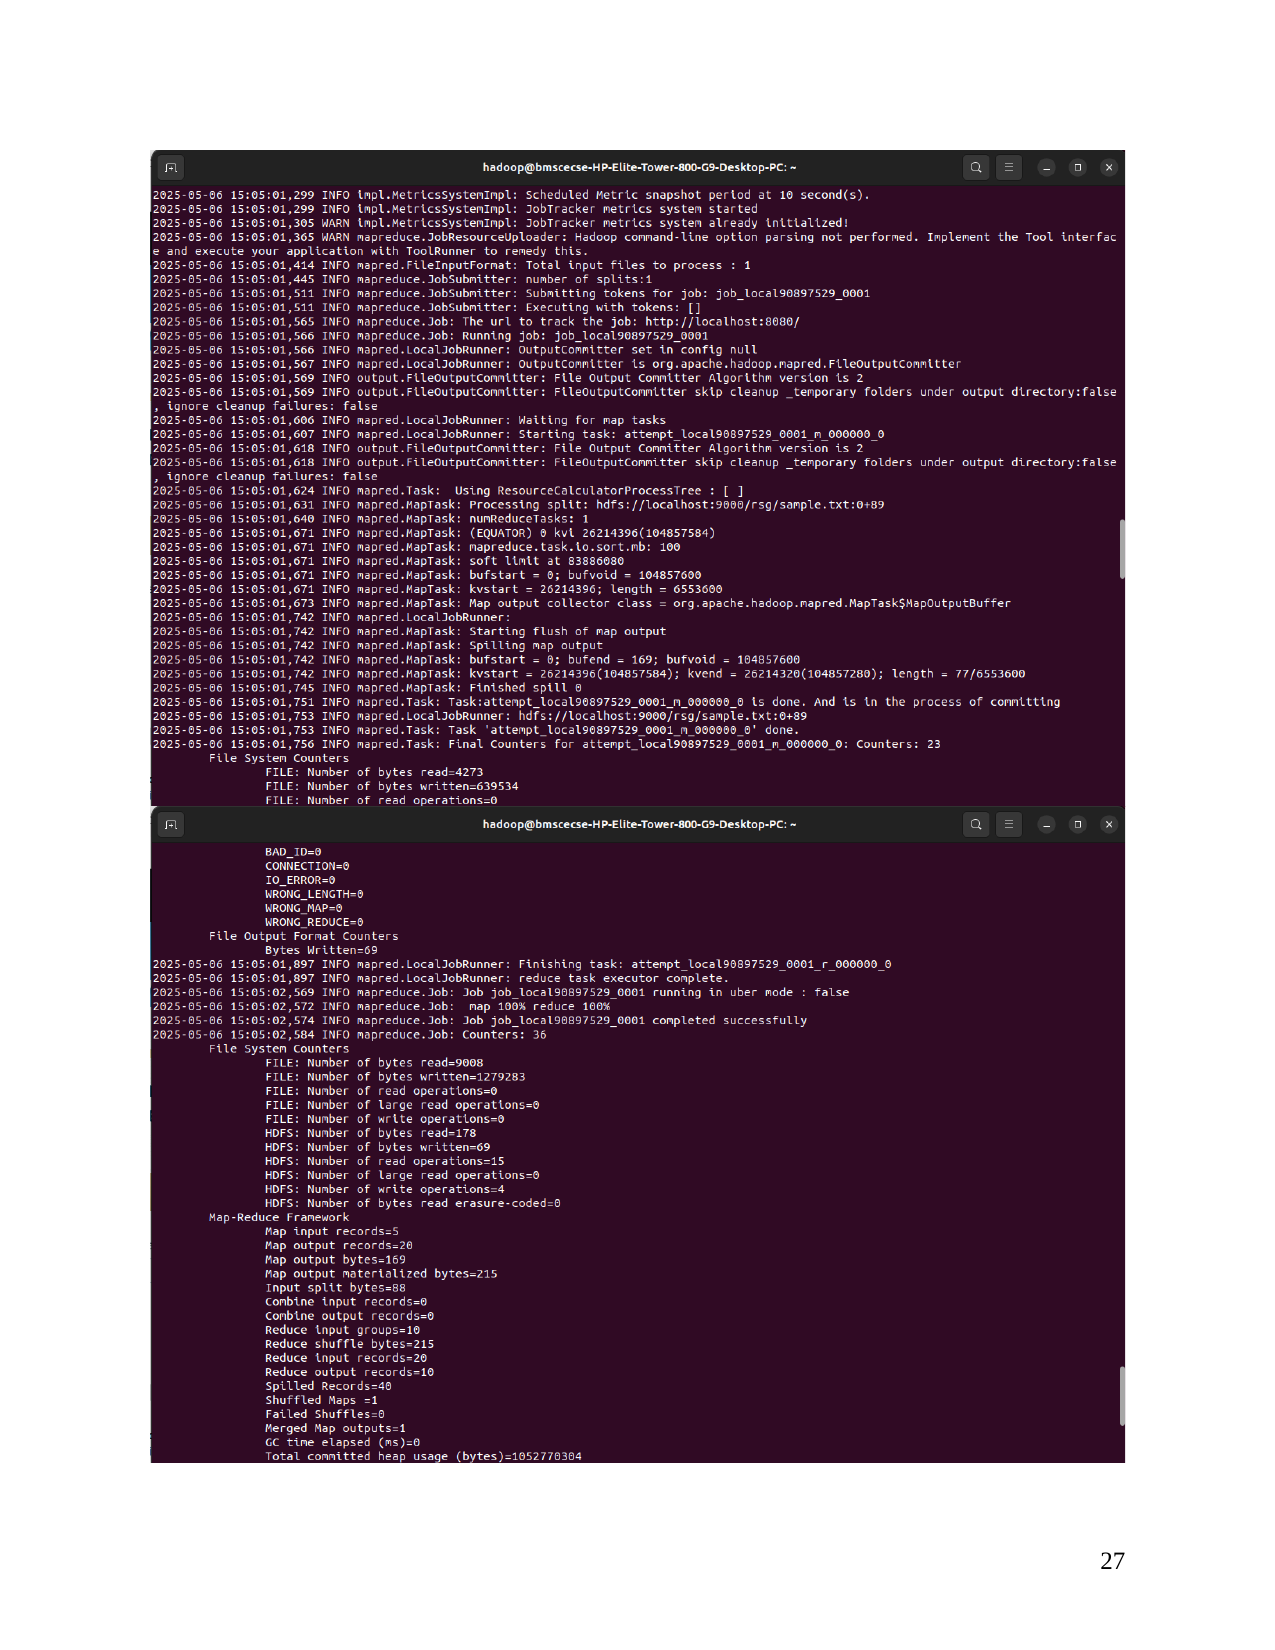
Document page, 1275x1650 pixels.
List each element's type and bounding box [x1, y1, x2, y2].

picture [150, 150, 1125, 1463]
